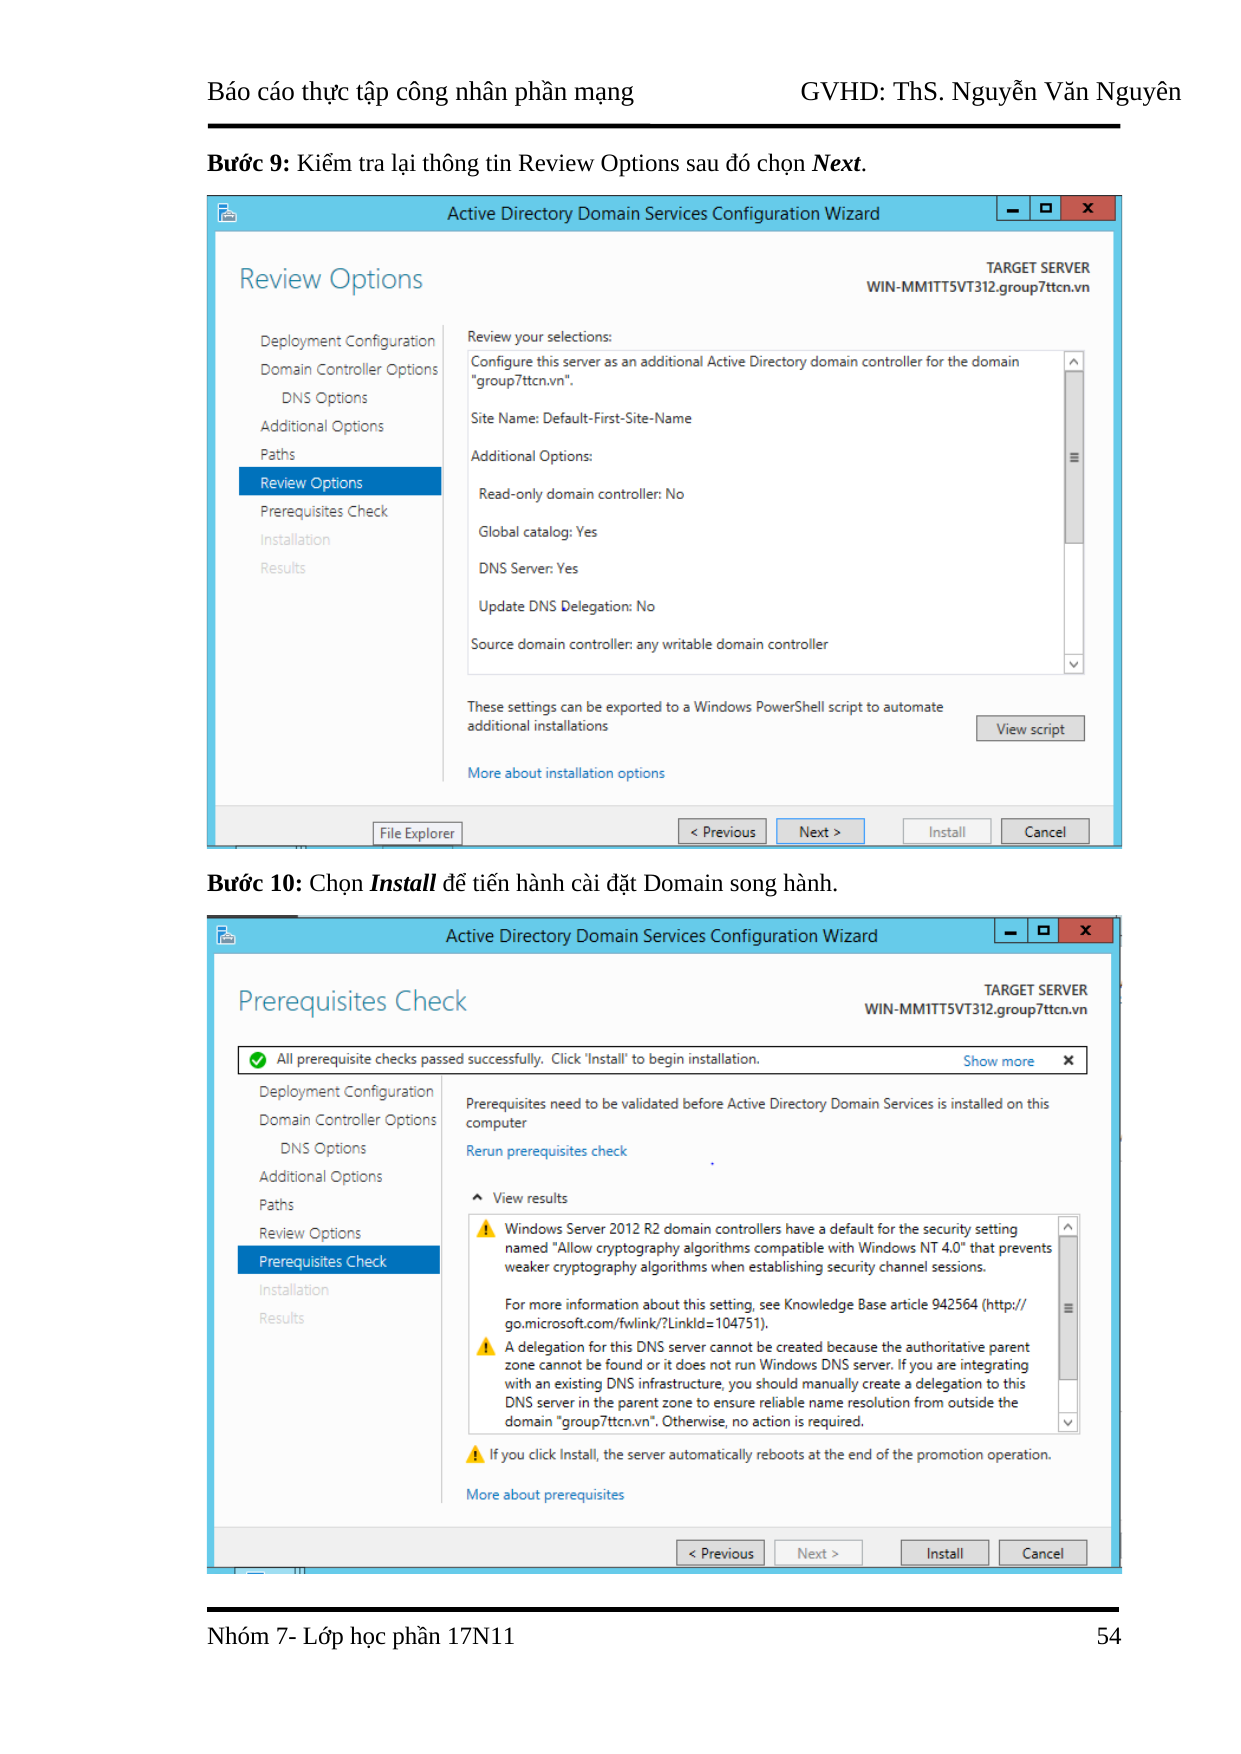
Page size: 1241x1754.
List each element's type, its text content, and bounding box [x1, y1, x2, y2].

picture [206, 195, 1123, 849]
text Bước 9: Kiểm tra lại thông tin Review Options sau đó chọn Next. [207, 148, 1122, 176]
picture [206, 915, 1123, 1574]
text Bước 10: Chọn Install để tiến hành cài đặt Domain song hành. [207, 868, 1122, 896]
